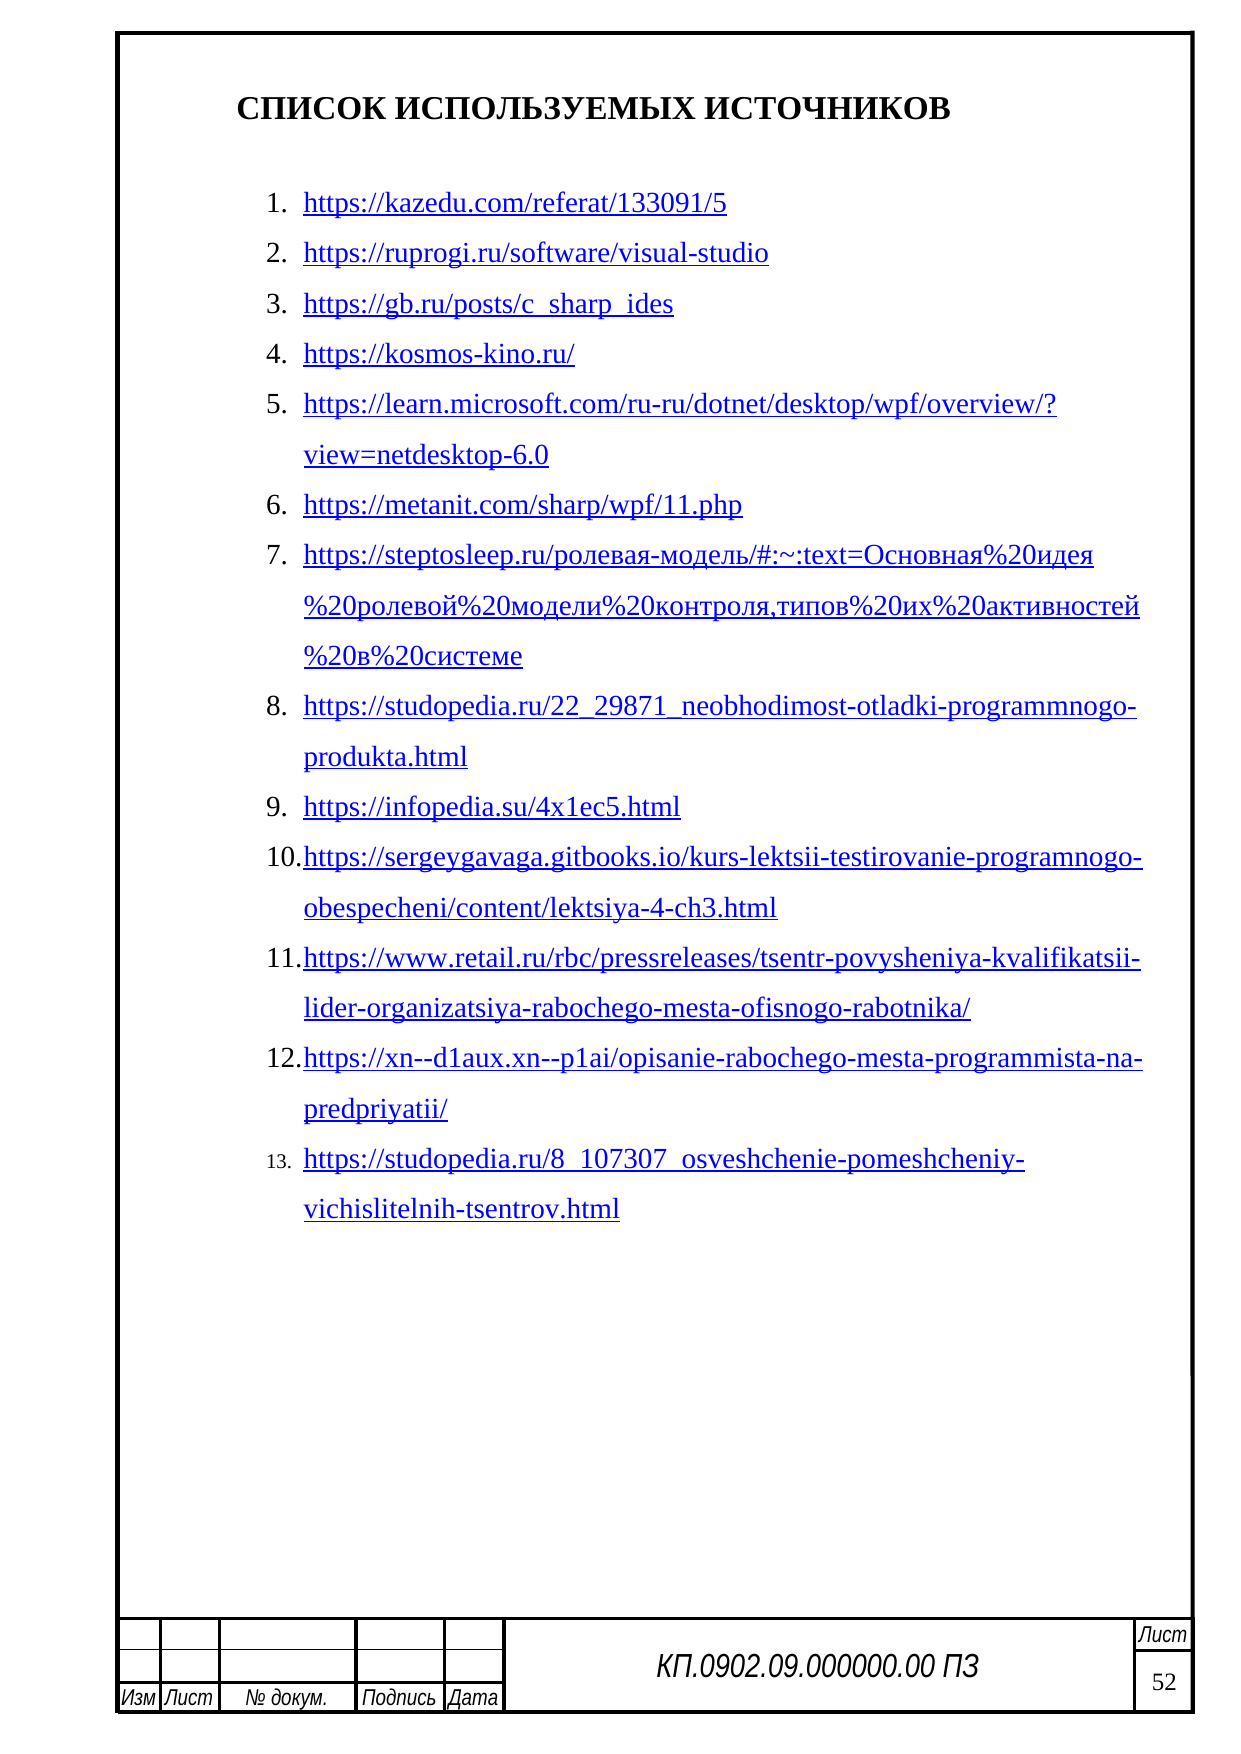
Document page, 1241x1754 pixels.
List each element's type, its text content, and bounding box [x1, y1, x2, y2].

list https://metanit.com/sharp/wpf/11.php [266, 487, 1164, 521]
text Список используемых источников [236, 89, 1164, 127]
list https://kosmos-kino.ru/ [266, 336, 1164, 370]
list https://studopedia.ru/8_107307_osveshchenie-pomeshcheniy-vichislitelnih-tsentrov.html [266, 1141, 1164, 1225]
list https://studopedia.ru/22_29871_neobhodimost-otladki-programmnogo-produkta.html [266, 688, 1164, 772]
list https://steptosleep.ru/ролевая-модель/#:~:text=Основная%20идея%20ролевой%20модели%20контроля,типов%20их%20активностей%20в%20системе [266, 537, 1164, 672]
list https://sergeygavaga.gitbooks.io/kurs-lektsii-testirovanie-programnogo-obespecheni/content/lektsiya-4-ch3.html [266, 839, 1164, 923]
list https://gb.ru/posts/c_sharp_ides [266, 286, 1164, 319]
list https://xn--d1aux.xn--p1ai/opisanie-rabochego-mesta-programmista-na-predpriyatii/ [266, 1041, 1164, 1124]
list https://www.retail.ru/rbc/pressreleases/tsentr-povysheniya-kvalifikatsii-lider-organizatsiya-rabochego-mesta-ofisnogo-rabotnika/ [266, 940, 1164, 1024]
list https://ruprogi.ru/software/visual-studio [266, 236, 1164, 269]
list https://learn.microsoft.com/ru-ru/dotnet/desktop/wpf/overview/?view=netdesktop-6.0 [266, 387, 1164, 470]
list https://kazedu.com/referat/133091/5 [266, 185, 1164, 219]
list https://infopedia.su/4x1ec5.html [266, 789, 1164, 823]
